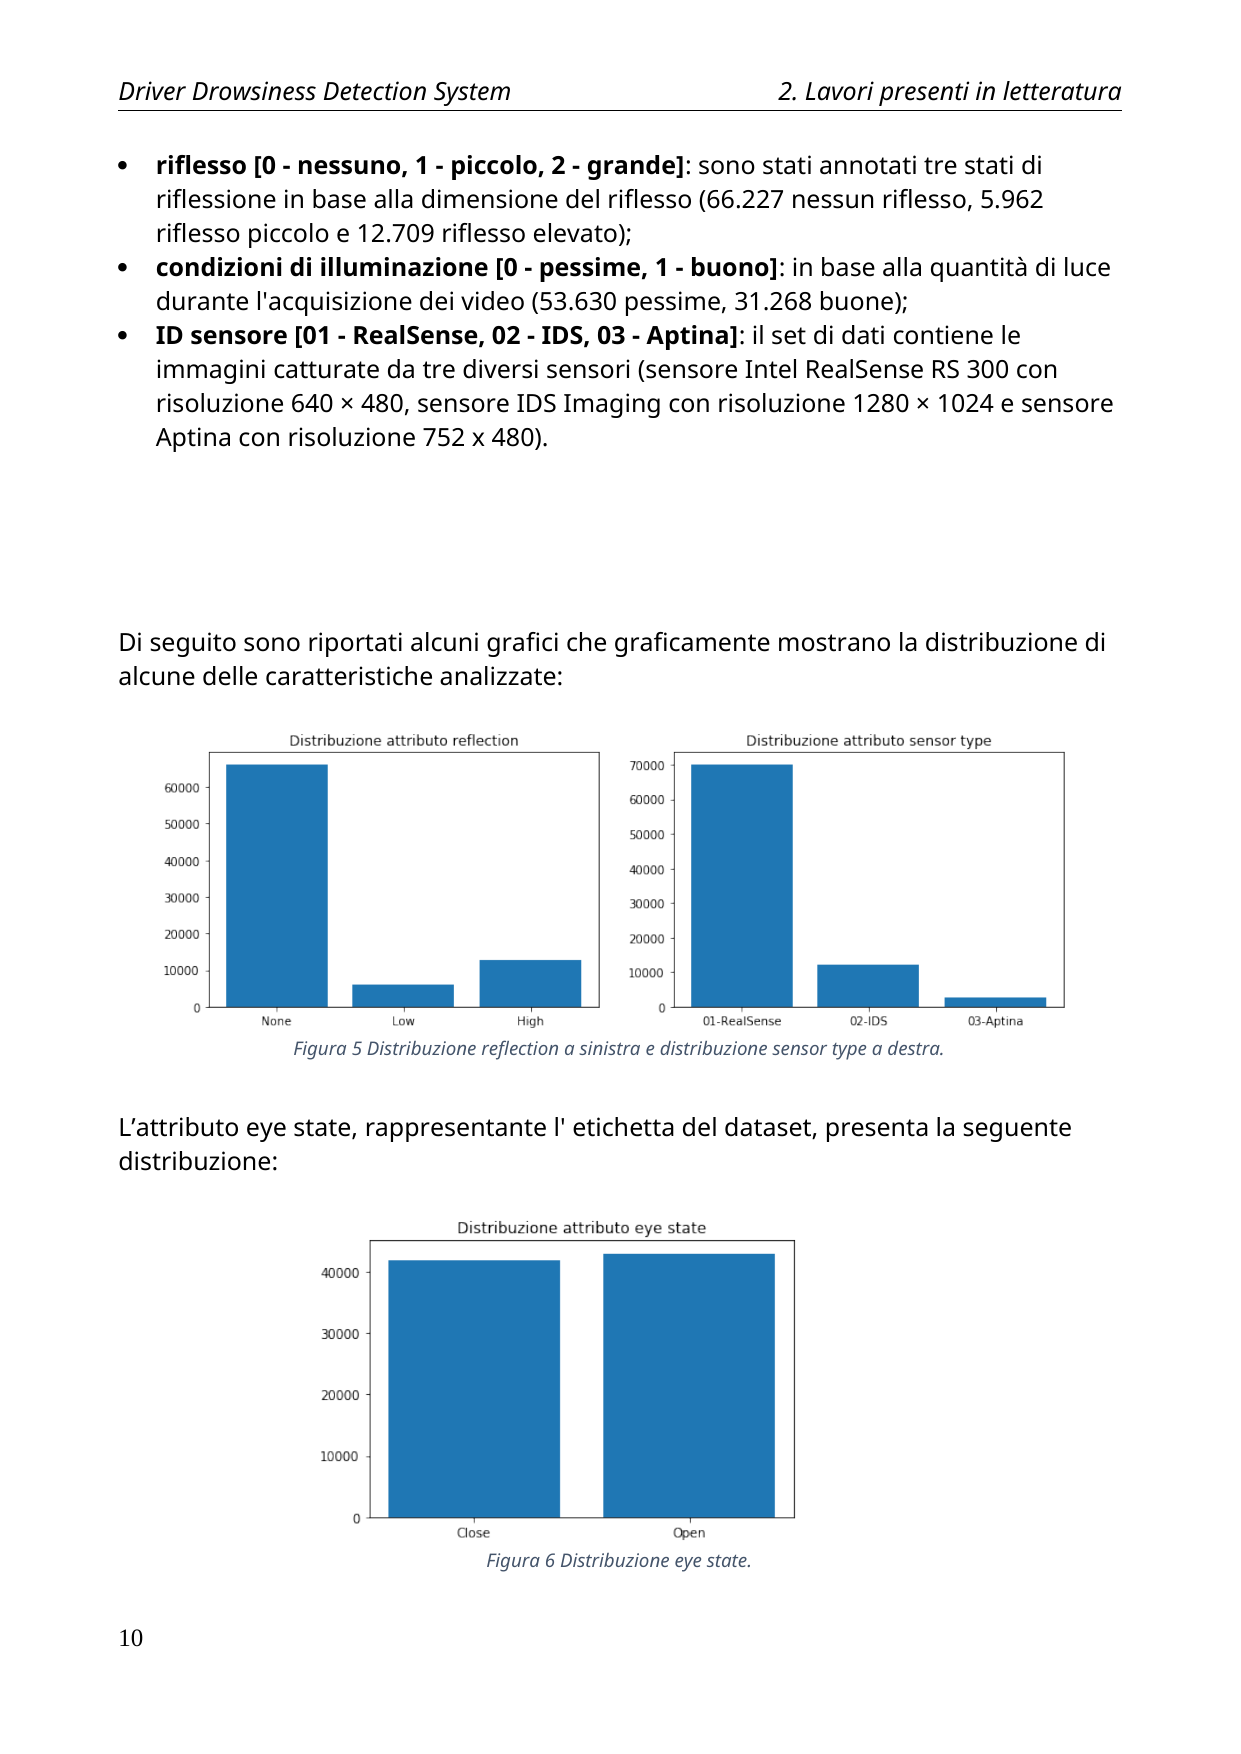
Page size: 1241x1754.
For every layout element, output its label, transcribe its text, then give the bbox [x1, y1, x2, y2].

text L’attributo eye state, rappresentante l' etichetta del dataset, presenta la seguente distribuzione: [118, 1110, 1122, 1178]
text Di seguito sono riportati alcuni grafici che graficamente mostrano la distribuzione di alcune delle caratteristiche analizzate: [118, 624, 1122, 693]
picture [155, 727, 607, 1035]
picture [620, 726, 1072, 1035]
picture [311, 1212, 803, 1548]
list riflesso [0 - nessuno, 1 - piccolo, 2 - grande]: sono stati annotati tre stati di riflessione in base alla dimensione del riflesso (66.227 nessun riflesso, 5.962 riflesso piccolo e 12.709 riflesso elevato); [118, 148, 1122, 250]
list ID sensore [01 - RealSense, 02 - IDS, 03 - Aptina]: il set di dati contiene le immagini catturate da tre diversi sensori (sensore Intel RealSense RS 300 con risoluzione 640 × 480, sensore IDS Imaging con risoluzione 1280 × 1024 e sensore Aptina con risoluzione 752 x 480). [118, 318, 1122, 454]
text Figura 5 Distribuzione reflection a sinistra e distribuzione sensor type a destra. [118, 1035, 1122, 1060]
text Figura 6 Distribuzione eye state. [118, 1547, 1122, 1573]
list condizioni di illuminazione [0 - pessime, 1 - buono]: in base alla quantità di luce durante l'acquisizione dei video (53.630 pessime, 31.268 buone); [118, 250, 1122, 318]
